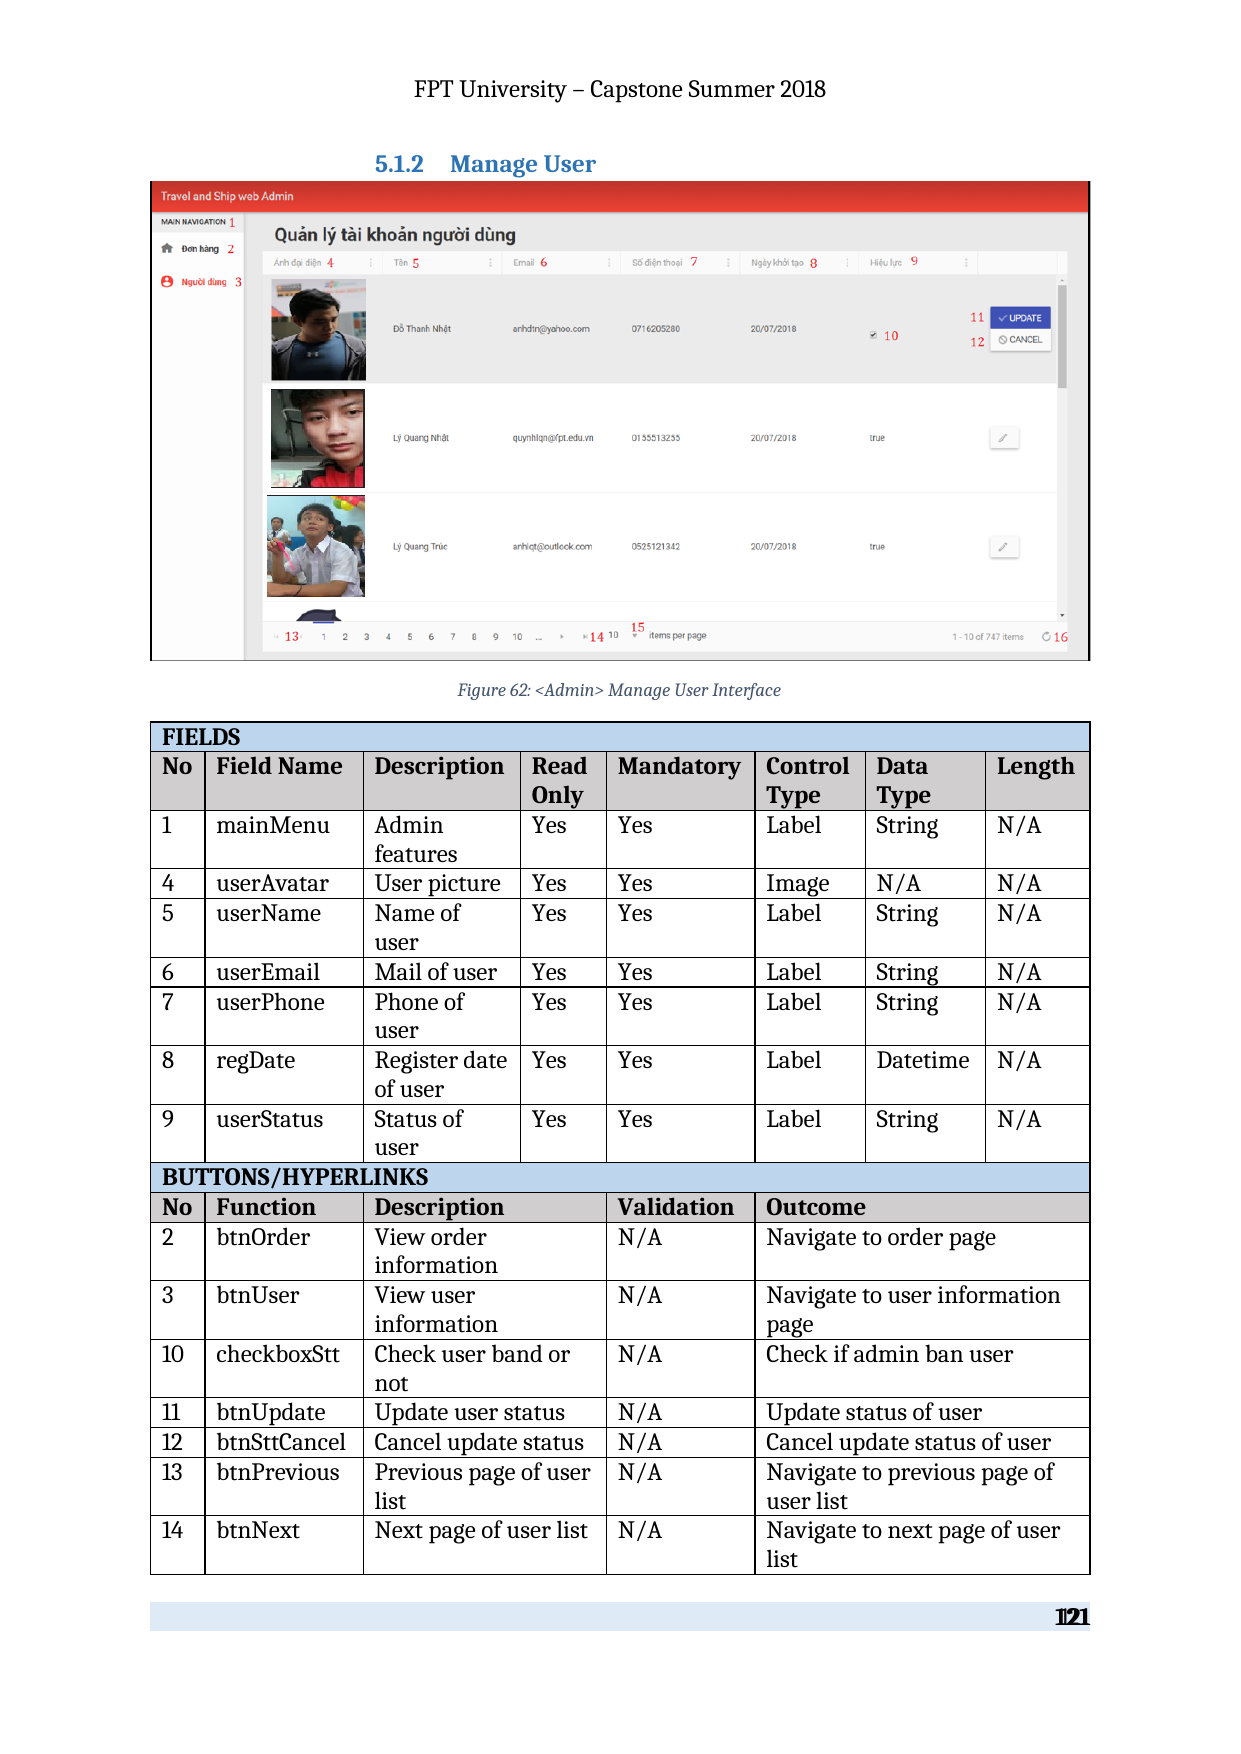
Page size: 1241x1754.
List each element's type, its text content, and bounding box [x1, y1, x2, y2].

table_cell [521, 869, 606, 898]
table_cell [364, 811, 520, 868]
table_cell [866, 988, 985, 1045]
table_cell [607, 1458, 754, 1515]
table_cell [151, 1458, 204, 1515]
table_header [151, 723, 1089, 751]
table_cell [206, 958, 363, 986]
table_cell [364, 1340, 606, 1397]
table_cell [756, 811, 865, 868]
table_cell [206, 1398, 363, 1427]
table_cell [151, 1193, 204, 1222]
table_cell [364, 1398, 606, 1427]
picture [150, 181, 1091, 661]
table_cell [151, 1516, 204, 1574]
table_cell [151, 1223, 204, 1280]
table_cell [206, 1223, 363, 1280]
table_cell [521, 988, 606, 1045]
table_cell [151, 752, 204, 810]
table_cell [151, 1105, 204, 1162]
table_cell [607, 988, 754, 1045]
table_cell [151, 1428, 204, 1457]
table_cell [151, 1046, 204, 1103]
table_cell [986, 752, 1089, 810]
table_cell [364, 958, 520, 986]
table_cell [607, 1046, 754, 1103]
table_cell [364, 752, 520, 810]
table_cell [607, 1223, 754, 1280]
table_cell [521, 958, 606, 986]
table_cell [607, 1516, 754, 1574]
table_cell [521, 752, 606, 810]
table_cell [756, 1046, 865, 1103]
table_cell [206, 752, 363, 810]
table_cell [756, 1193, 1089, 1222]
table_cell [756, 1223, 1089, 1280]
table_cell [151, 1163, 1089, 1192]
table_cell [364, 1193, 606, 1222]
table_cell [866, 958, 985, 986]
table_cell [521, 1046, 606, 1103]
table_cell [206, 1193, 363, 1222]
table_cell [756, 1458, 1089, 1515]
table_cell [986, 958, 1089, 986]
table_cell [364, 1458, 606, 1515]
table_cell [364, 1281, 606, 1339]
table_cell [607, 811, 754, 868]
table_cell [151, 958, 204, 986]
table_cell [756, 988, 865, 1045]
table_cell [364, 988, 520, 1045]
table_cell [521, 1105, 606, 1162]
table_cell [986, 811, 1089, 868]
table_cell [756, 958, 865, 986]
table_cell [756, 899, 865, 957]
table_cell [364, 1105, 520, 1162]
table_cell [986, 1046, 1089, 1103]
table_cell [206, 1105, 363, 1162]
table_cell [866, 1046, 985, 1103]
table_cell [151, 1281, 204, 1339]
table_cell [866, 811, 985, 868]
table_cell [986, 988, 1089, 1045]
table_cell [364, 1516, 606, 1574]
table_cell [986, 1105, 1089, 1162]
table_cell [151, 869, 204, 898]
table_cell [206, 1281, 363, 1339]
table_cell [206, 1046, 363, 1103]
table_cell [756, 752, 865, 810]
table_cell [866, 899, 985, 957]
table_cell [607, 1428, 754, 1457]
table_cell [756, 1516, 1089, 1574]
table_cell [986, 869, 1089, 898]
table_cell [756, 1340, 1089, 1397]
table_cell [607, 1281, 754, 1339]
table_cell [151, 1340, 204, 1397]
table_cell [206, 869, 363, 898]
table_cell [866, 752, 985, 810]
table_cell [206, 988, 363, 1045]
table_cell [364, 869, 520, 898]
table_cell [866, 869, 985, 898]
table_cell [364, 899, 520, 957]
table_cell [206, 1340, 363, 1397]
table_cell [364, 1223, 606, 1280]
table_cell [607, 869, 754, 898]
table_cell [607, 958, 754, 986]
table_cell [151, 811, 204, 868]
subtitle Manage User [375, 150, 1090, 179]
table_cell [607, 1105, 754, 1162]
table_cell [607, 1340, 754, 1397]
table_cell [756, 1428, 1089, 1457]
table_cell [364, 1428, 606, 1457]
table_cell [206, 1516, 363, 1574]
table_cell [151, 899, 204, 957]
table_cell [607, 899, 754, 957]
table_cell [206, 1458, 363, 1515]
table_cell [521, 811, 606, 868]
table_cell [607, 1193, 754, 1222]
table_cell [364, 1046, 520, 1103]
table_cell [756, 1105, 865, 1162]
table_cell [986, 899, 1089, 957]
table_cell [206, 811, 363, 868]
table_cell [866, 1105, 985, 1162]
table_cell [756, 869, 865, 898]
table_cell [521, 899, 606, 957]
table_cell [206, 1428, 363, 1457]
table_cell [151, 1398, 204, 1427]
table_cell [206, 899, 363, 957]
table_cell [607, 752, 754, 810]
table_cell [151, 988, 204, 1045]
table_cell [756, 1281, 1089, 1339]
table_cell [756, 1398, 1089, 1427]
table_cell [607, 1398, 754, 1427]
